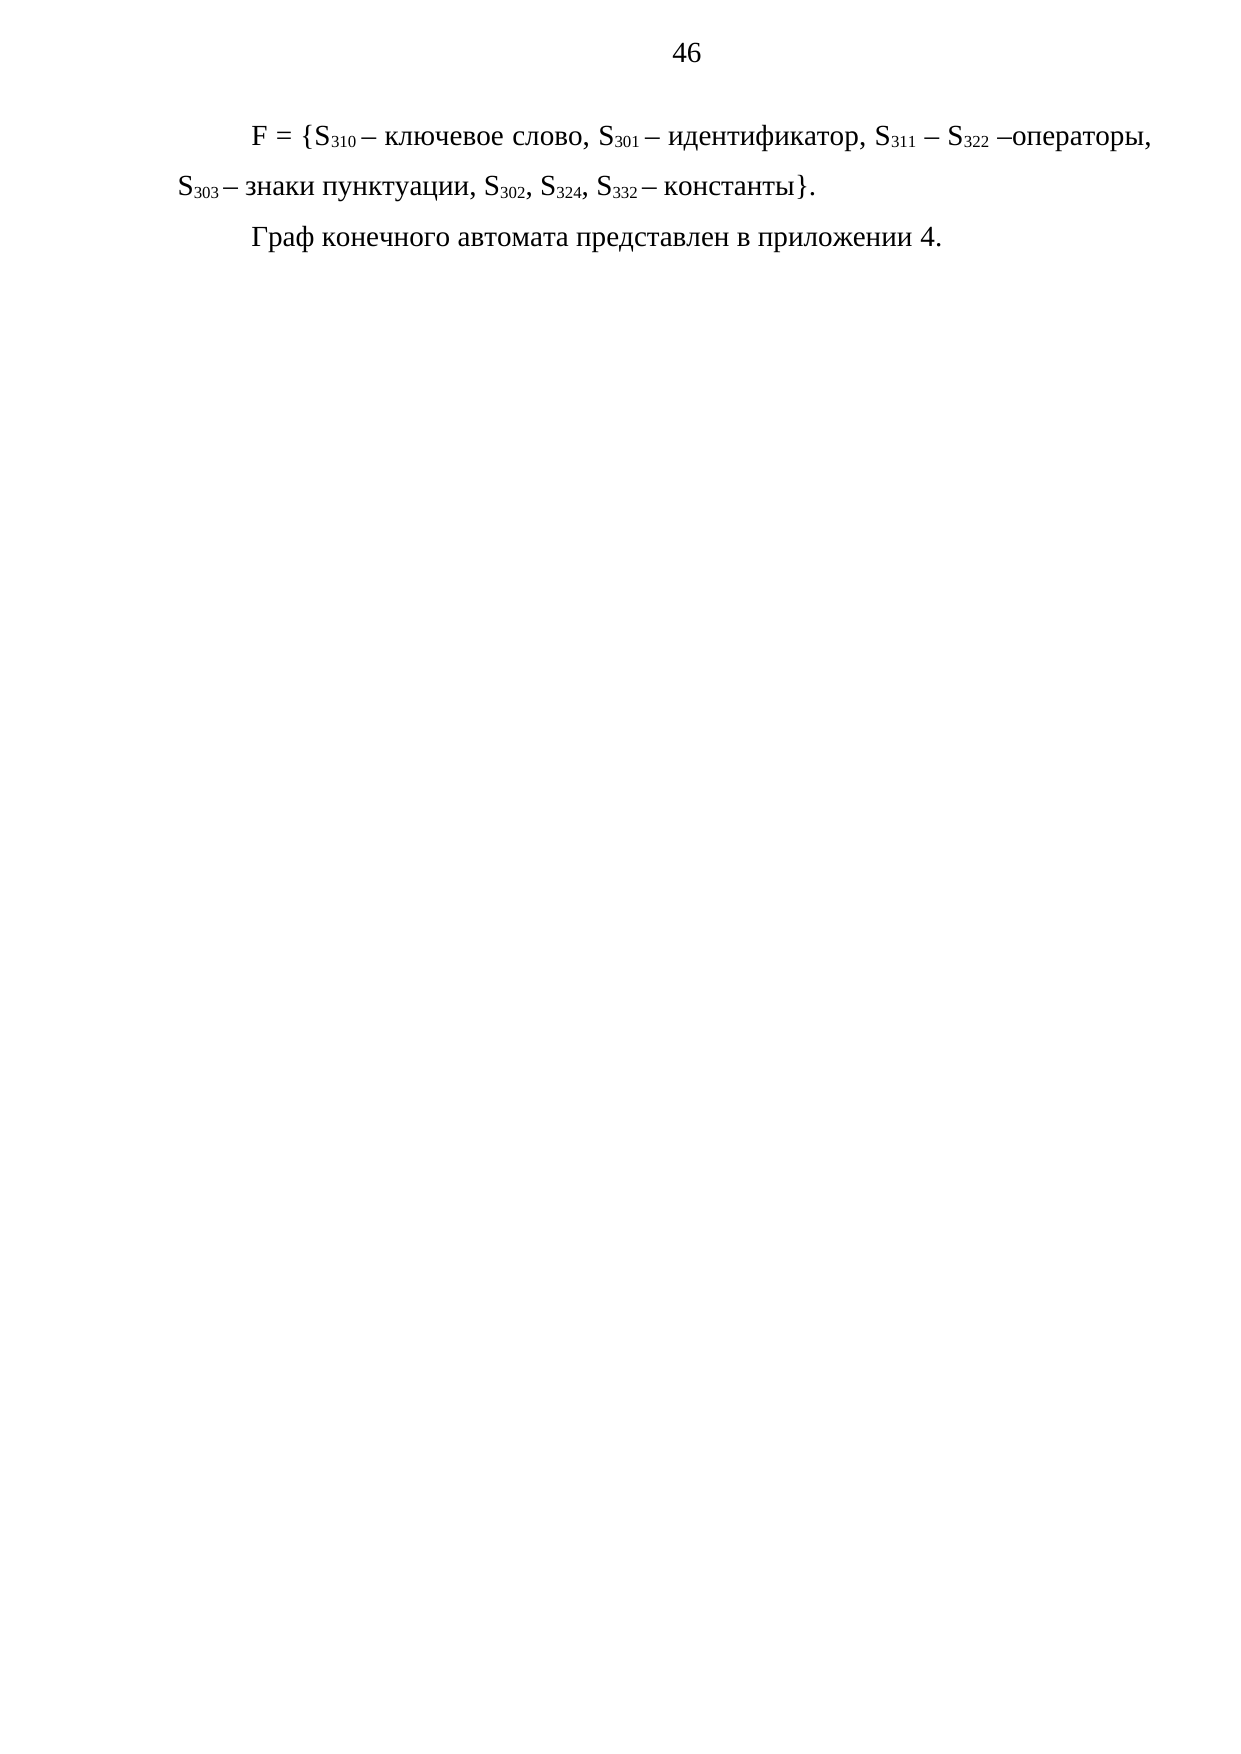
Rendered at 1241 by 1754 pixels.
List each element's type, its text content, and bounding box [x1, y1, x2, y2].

text Граф конечного автомата представлен в приложении 4. [177, 219, 1152, 252]
text F = {S310 – ключевое слово, S301 – идентификатор, S311 – S322 –операторы, S303 – знаки пунктуации, S302, S324, S332 – константы}. [177, 118, 1152, 202]
